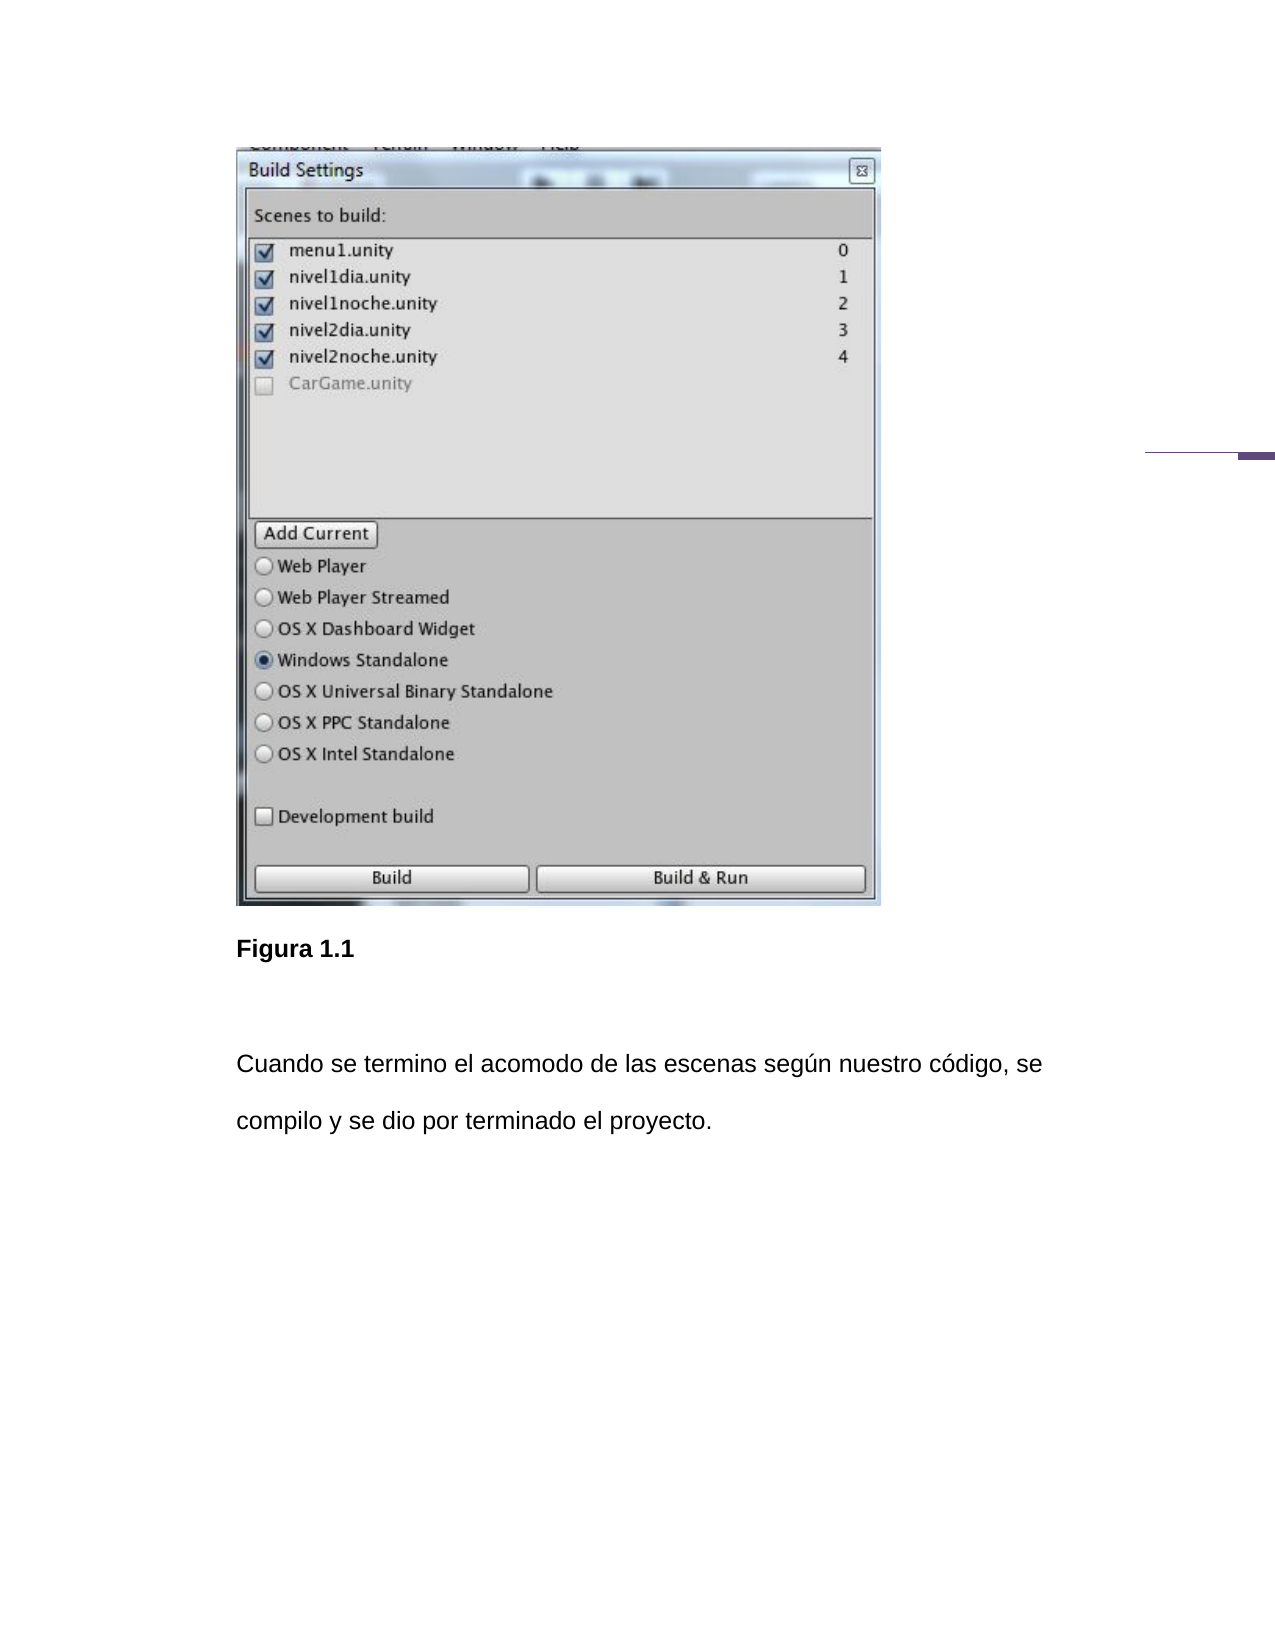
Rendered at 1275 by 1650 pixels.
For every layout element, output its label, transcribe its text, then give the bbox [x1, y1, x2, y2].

text Figura 1.1 [236, 933, 1127, 962]
picture [236, 147, 882, 906]
text Cuando se termino el acomodo de las escenas según nuestro código, se compilo y se dio por terminado el proyecto. [236, 1048, 1127, 1135]
